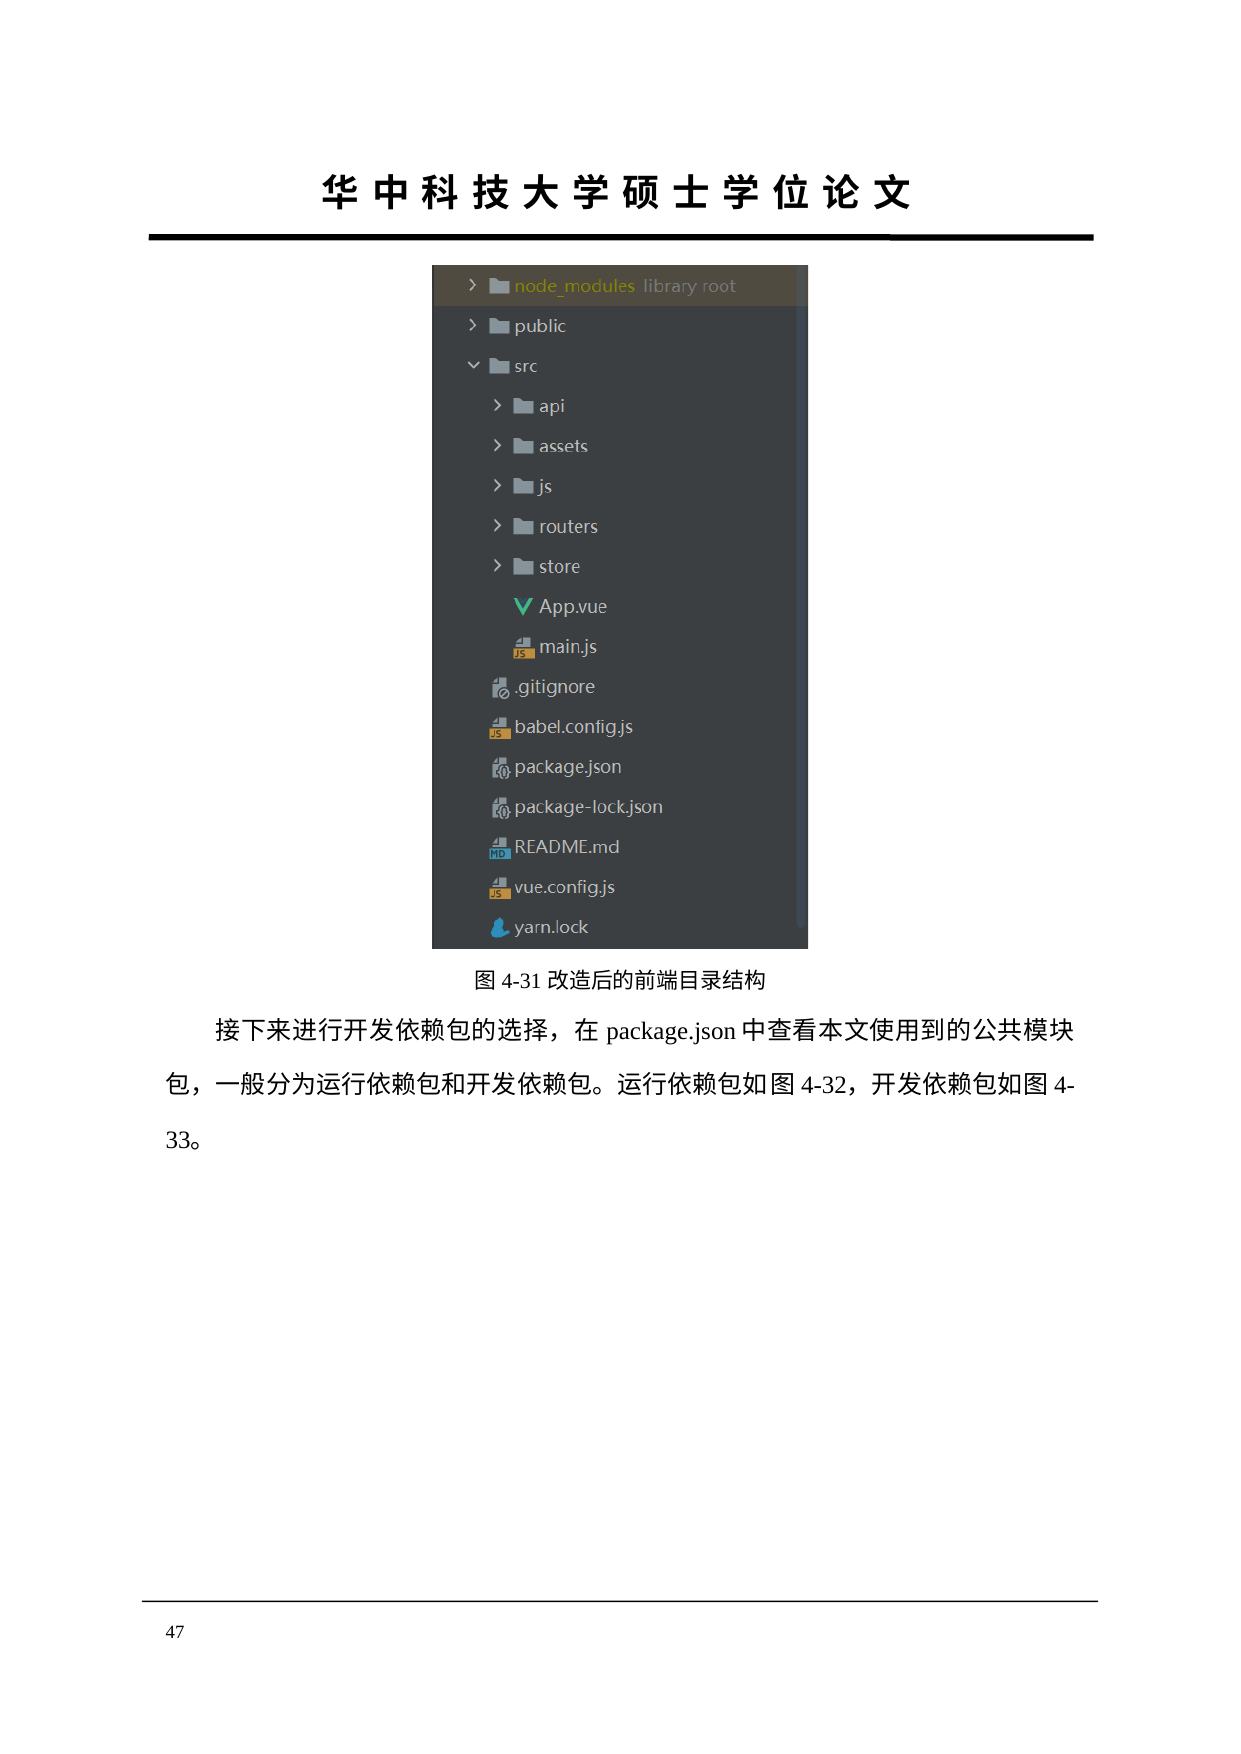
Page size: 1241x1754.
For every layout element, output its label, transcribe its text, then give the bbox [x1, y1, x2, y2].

picture [432, 265, 809, 949]
